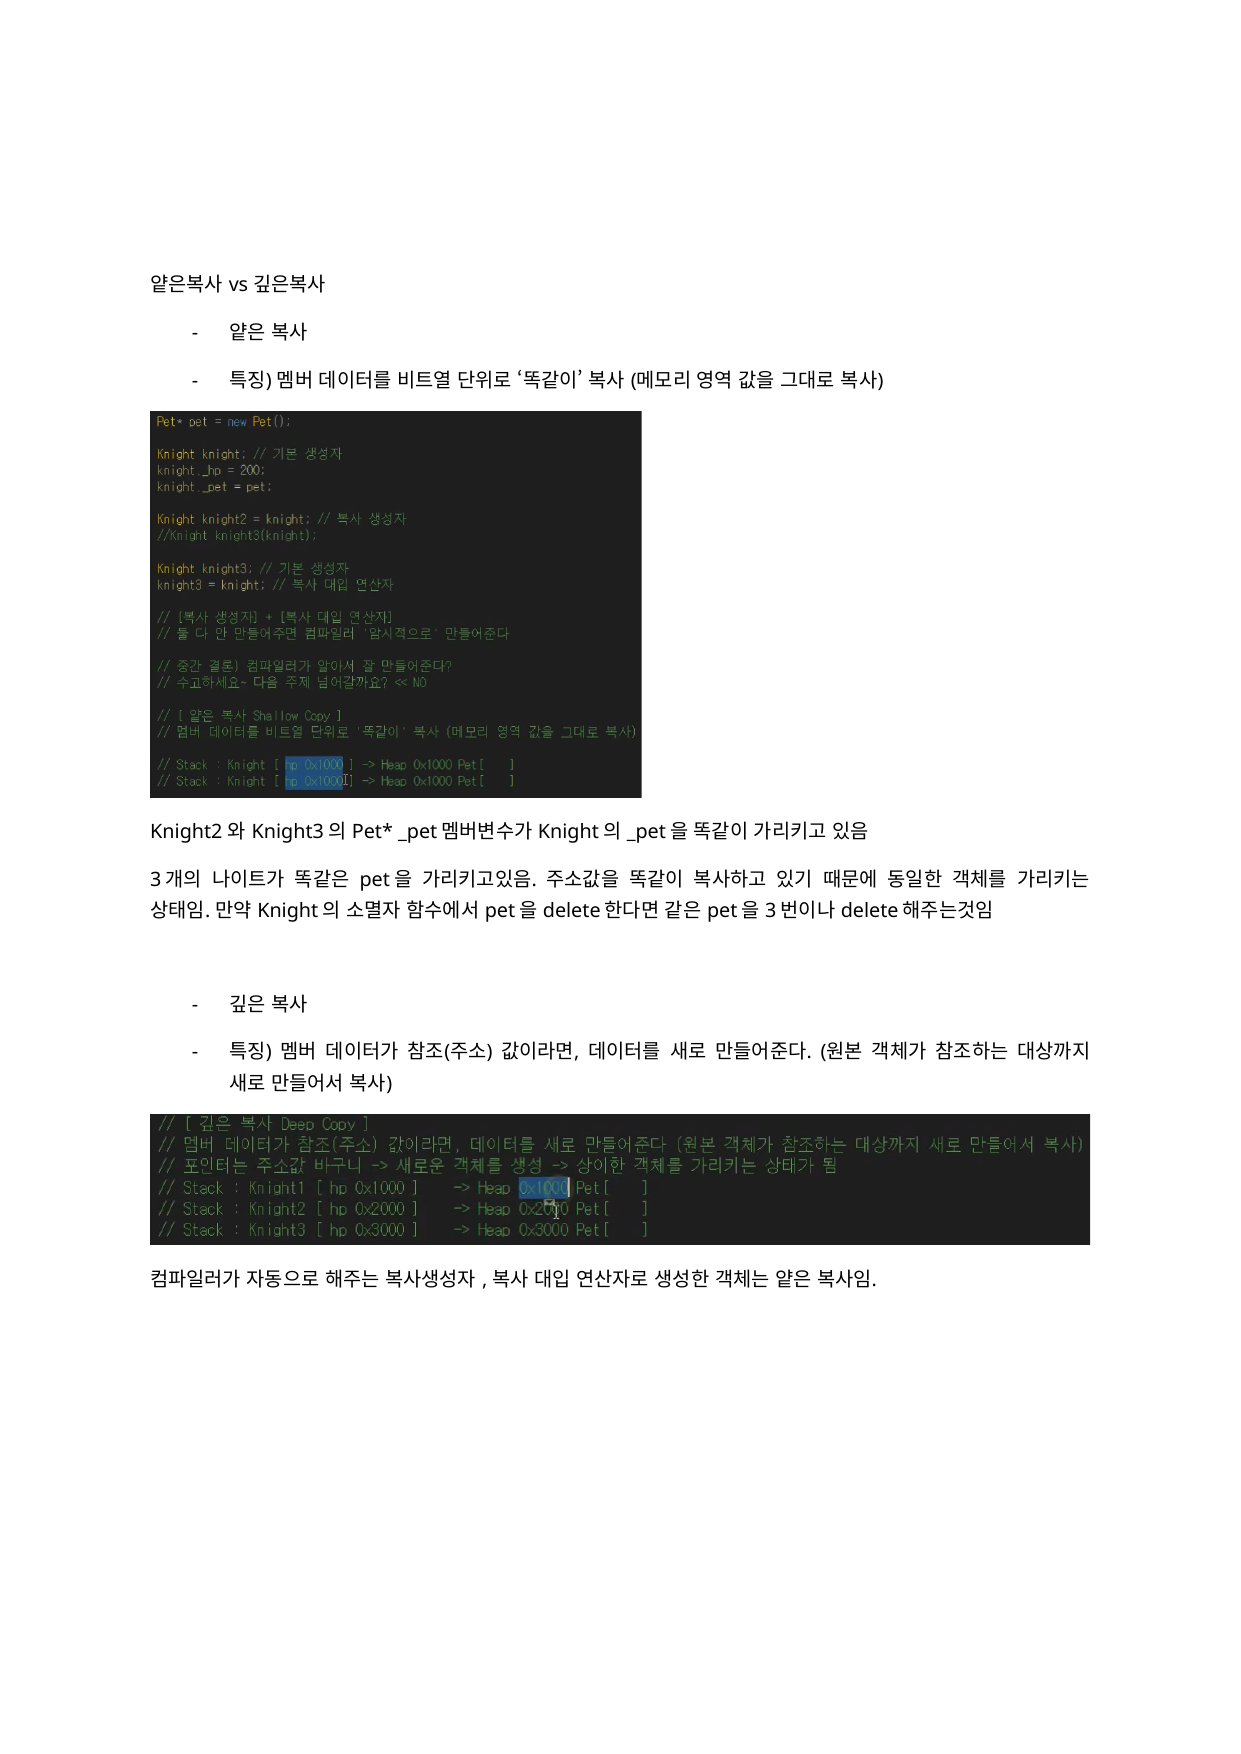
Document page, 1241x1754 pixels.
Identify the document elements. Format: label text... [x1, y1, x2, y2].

list 특징) 멤버 데이터가 참조(주소) 값이라면, 데이터를 새로 만들어준다. (원본 객체가 참조하는 대상까지 새로 만들어서 복사) [192, 1036, 1090, 1096]
text 3개의 나이트가 똑같은 pet을 가리키고있음. 주소값을 똑같이 복사하고 있기 때문에 동일한 객체를 가리키는 상태임. 만약 Knight의 소멸자 함수에서 pet을 delete한다면 같은 pet을 3번이나 delete해주는것임 [150, 864, 1090, 923]
list 깊은 복사 [192, 988, 1090, 1017]
text 컴파일러가 자동으로 해주는 복사생성자 , 복사 대입 연산자로 생성한 객체는 얕은 복사임. [150, 1263, 1090, 1292]
list 특징) 멤버 데이터를 비트열 단위로 ‘똑같이’ 복사 (메모리 영역 값을 그대로 복사) [192, 364, 1090, 393]
text Knight2 와 Knight3의 Pet* _pet멤버변수가 Knight의 _pet을 똑같이 가리키고 있음 [150, 816, 1090, 845]
list 얕은 복사 [192, 316, 1090, 345]
text 얕은복사 vs 깊은복사 [150, 269, 1090, 297]
picture [150, 1114, 1091, 1245]
picture [150, 411, 642, 798]
